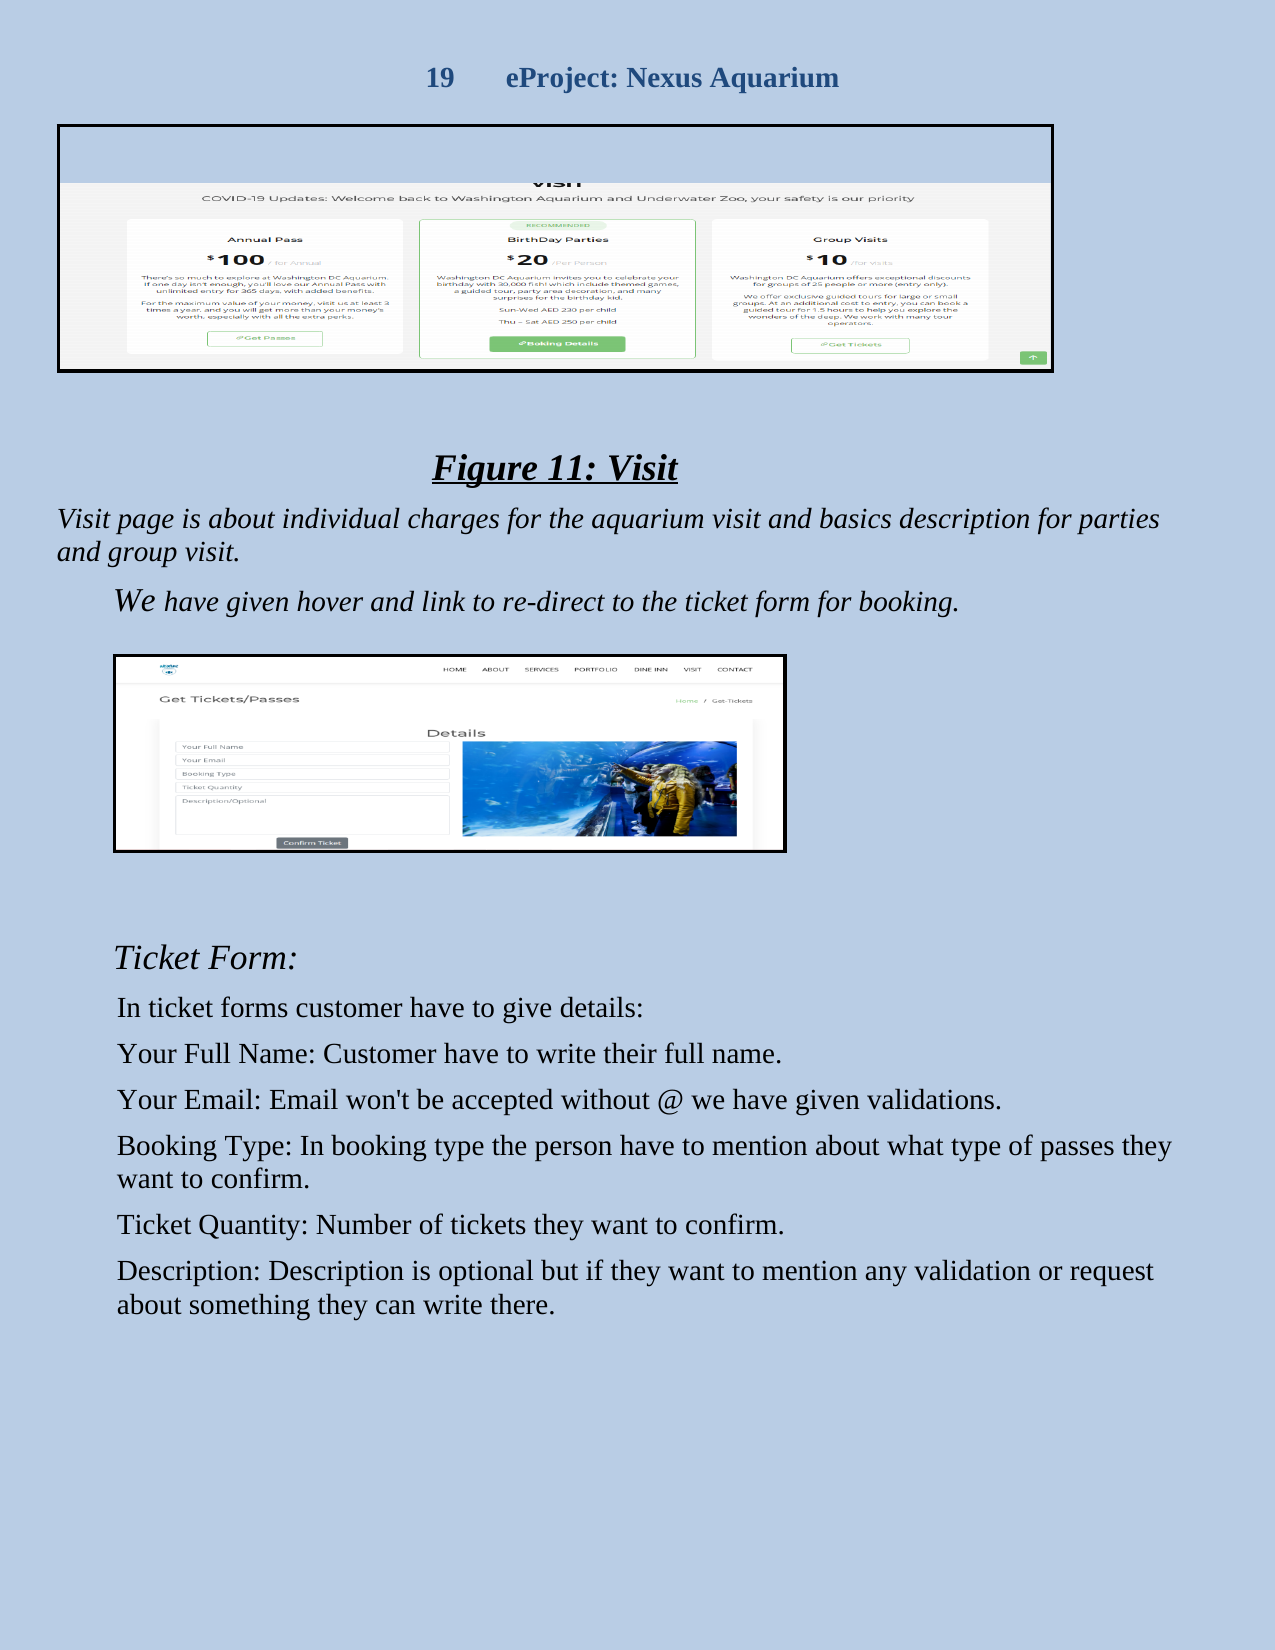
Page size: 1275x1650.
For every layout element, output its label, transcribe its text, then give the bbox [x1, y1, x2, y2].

text Your Email: Email won't be accepted without @ we have given validations. [117, 1082, 1208, 1115]
text Description: Description is optional but if they want to mention any validation or request about something they can write there. [117, 1253, 1208, 1321]
text Visit page is about individual charges for the aquarium visit and basics description for parties and group visit. [57, 501, 1208, 568]
text In ticket forms customer have to give details: [117, 990, 1208, 1023]
text Ticket Form: [113, 936, 1208, 977]
text Booking Type: In booking type the person have to mention about what type of passes they want to confirm. [117, 1128, 1208, 1195]
text Ticket Quantity: Number of tickets they want to confirm. [117, 1207, 1208, 1241]
picture [60, 183, 1051, 369]
text Your Full Name: Customer have to write their full name. [117, 1036, 1208, 1069]
text We have given hover and link to re-direct to the ticket form for booking. [76, 581, 1170, 619]
text Figure 11: Visit [419, 447, 1157, 488]
picture [116, 657, 783, 850]
